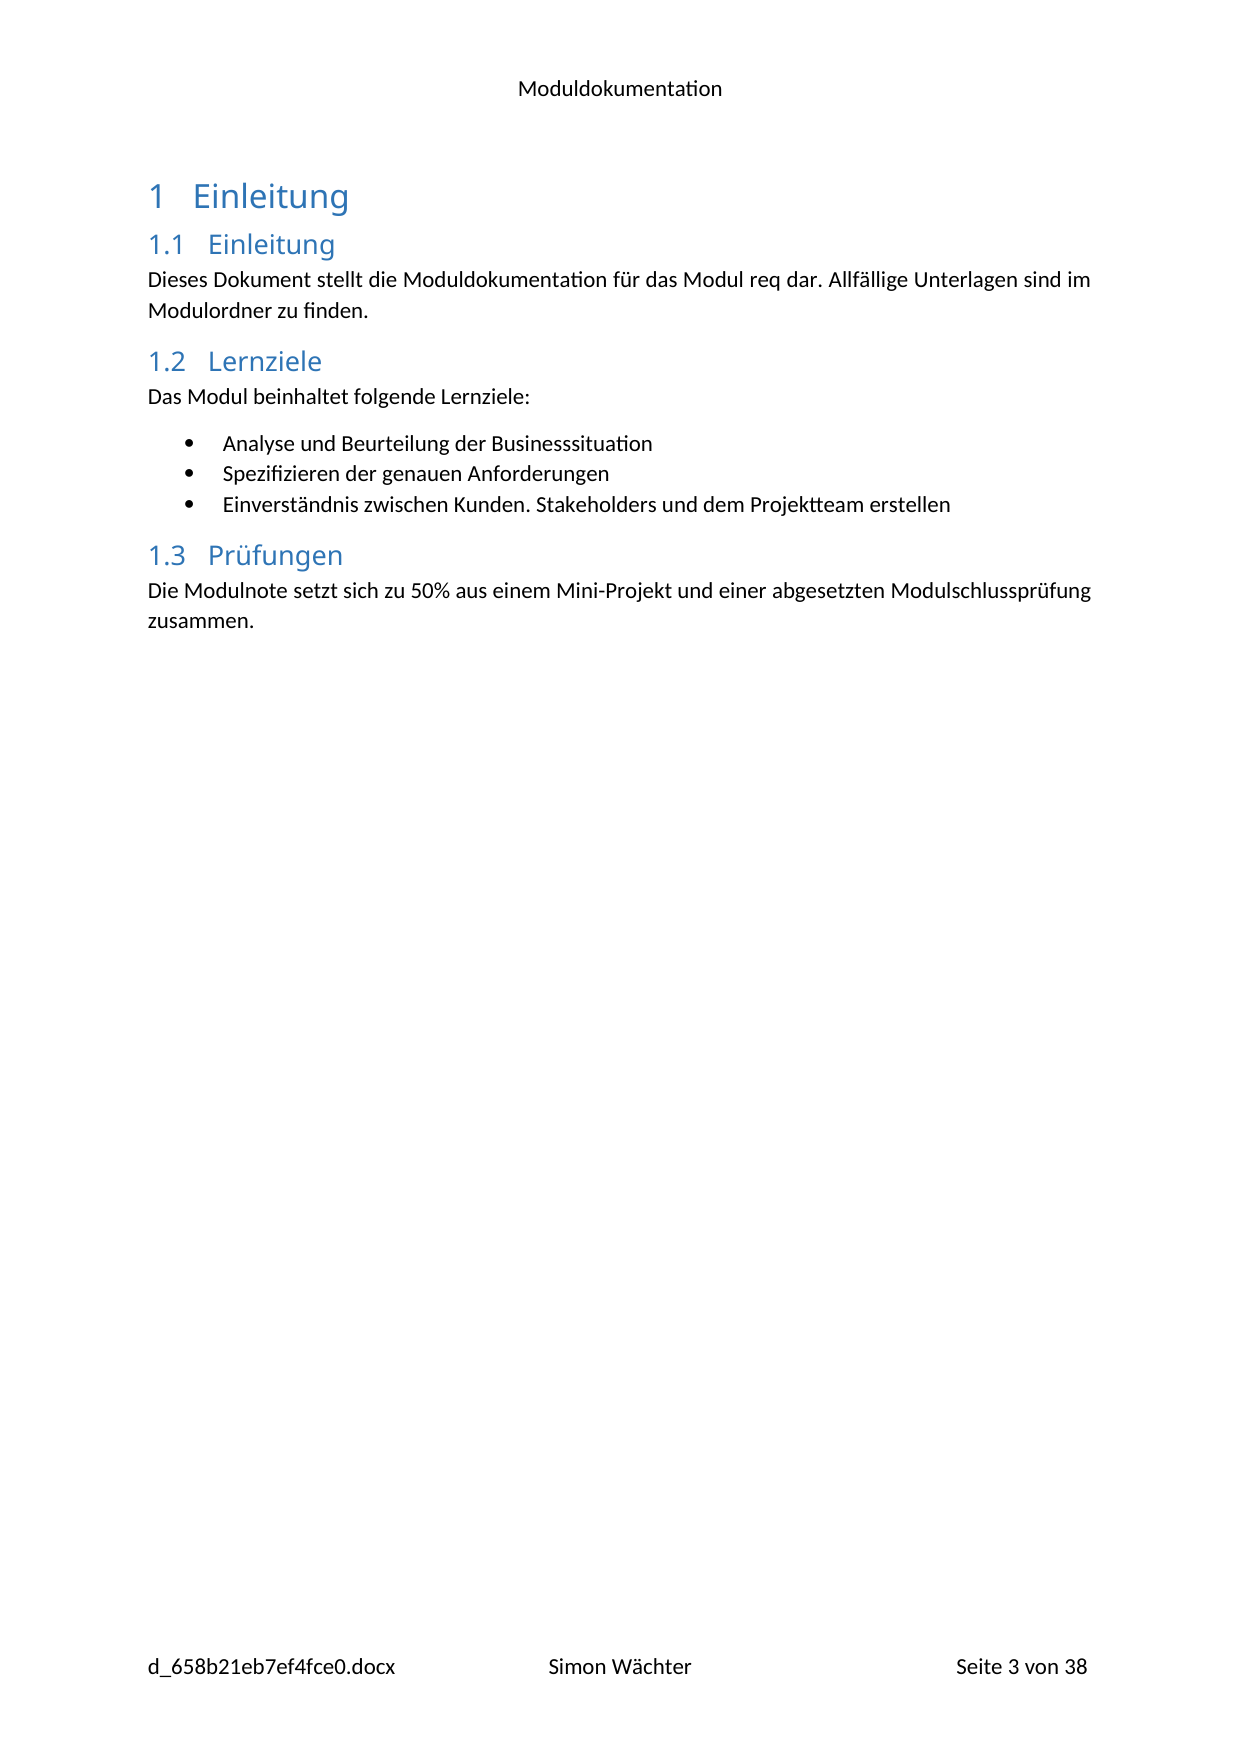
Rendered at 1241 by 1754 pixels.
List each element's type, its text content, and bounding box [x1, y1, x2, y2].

list Einverständnis zwischen Kunden. Stakeholders und dem Projektteam erstellen [185, 490, 1093, 518]
subtitle Lernziele [148, 343, 1093, 379]
subtitle Prüfungen [148, 537, 1093, 573]
list Spezifizieren der genauen Anforderungen [185, 459, 1093, 487]
text Das Modul beinhaltet folgende Lernziele: [148, 382, 1093, 410]
list Analyse und Beurteilung der Businesssituation [185, 429, 1093, 457]
text Die Modulnote setzt sich zu 50% aus einem Mini-Projekt und einer abgesetzten Modulschlussprüfung zusammen. [148, 576, 1093, 634]
subtitle Einleitung [148, 173, 1093, 218]
text Dieses Dokument stellt die Moduldokumentation für das Modul req dar. Allfällige Unterlagen sind im Modulordner zu finden. [148, 266, 1093, 324]
subtitle Einleitung [148, 226, 1093, 263]
